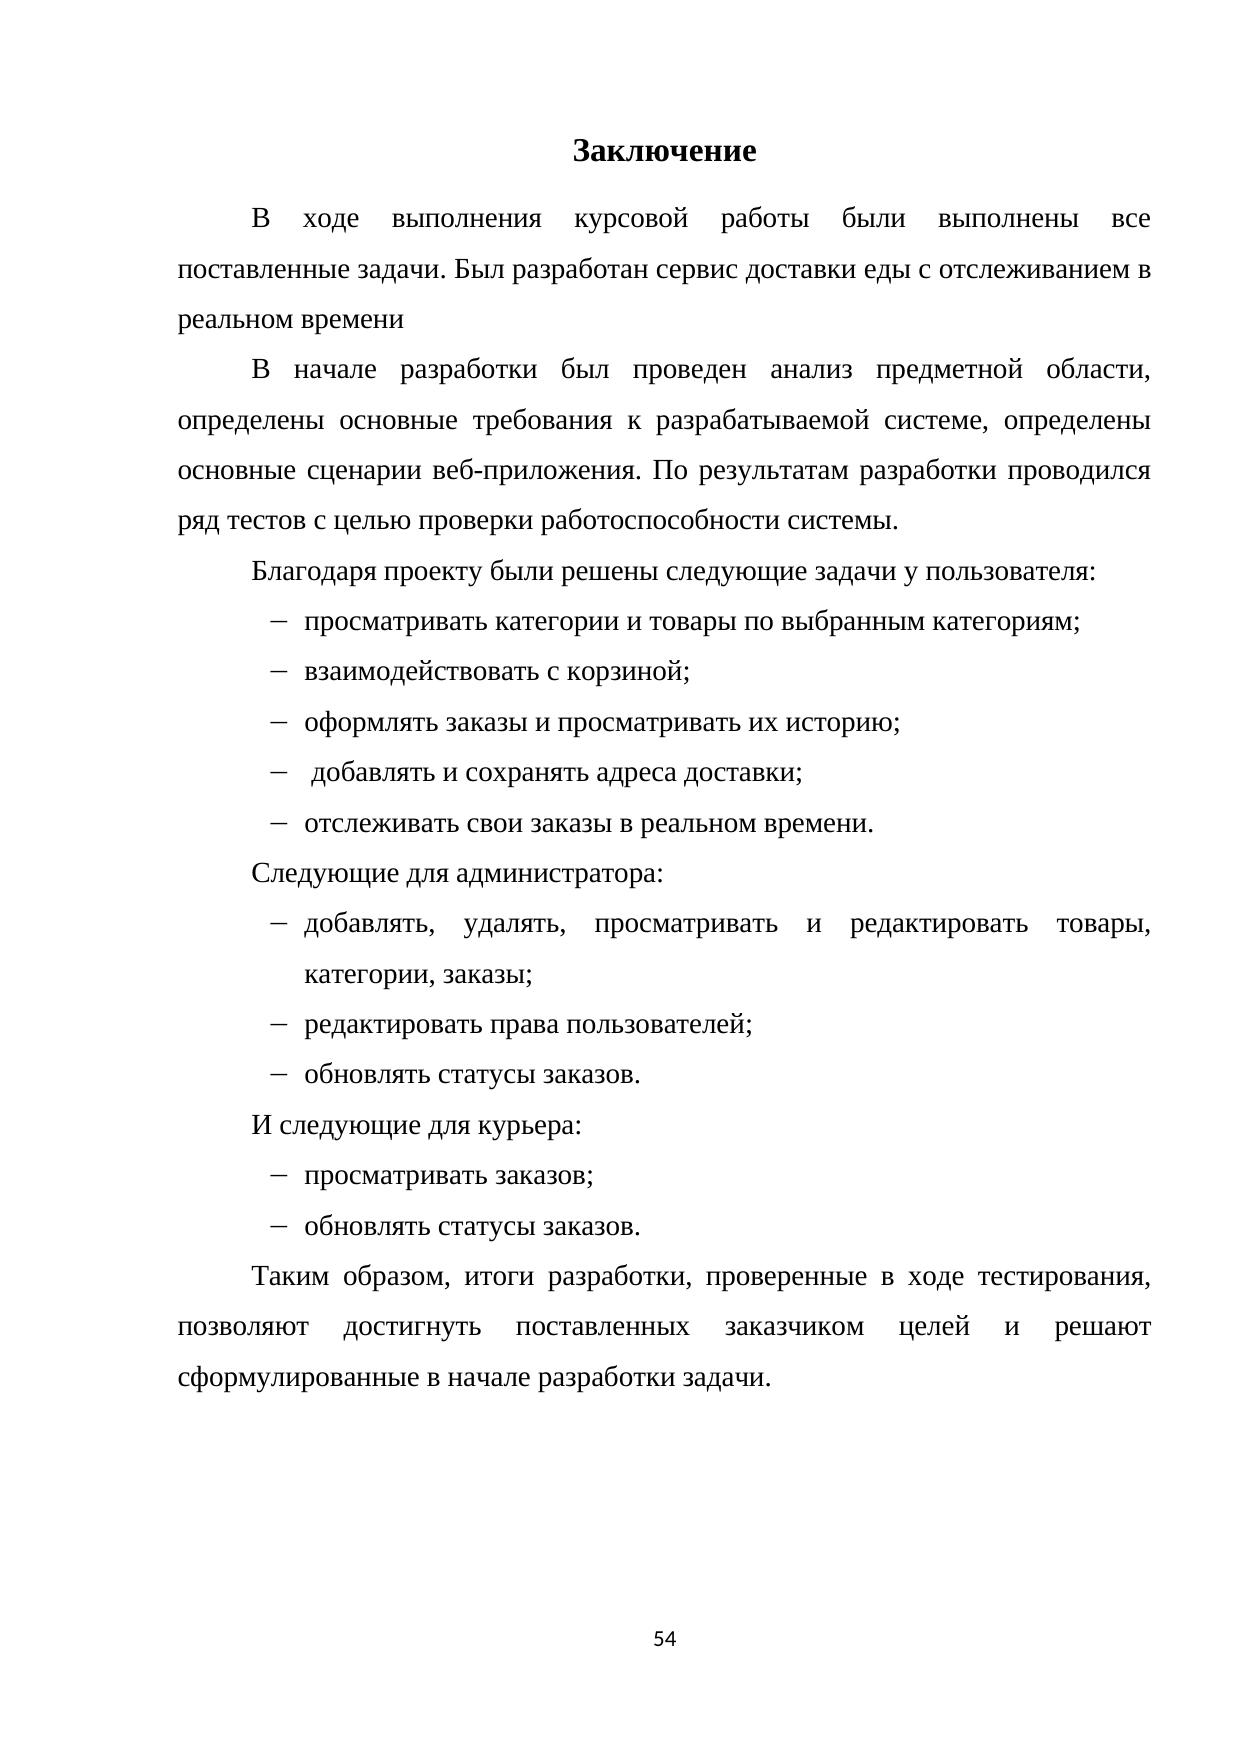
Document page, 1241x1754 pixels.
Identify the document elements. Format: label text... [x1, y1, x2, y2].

text добавлять, удалять, просматривать и редактировать товары, категории, заказы; [267, 906, 1152, 989]
text Таким образом, итоги разработки, проверенные в ходе тестирования, позволяют достигнуть поставленных заказчиком целей и решают сформулированные в начале разработки задачи. [177, 1258, 1152, 1392]
text просматривать категории и товары по выбранным категориям; [267, 603, 1152, 637]
text Благодаря проекту были решены следующие задачи у пользователя: [177, 553, 1152, 586]
text В начале разработки был проведен анализ предметной области, определены основные требования к разрабатываемой системе, определены основные сценарии веб-приложения. По результатам разработки проводился ряд тестов с целью проверки работоспособности системы. [177, 352, 1152, 536]
text обновлять статусы заказов. [267, 1057, 1152, 1090]
text В ходе выполнения курсовой работы были выполнены все поставленные задачи. Был разработан сервис доставки еды с отслеживанием в реальном времени [177, 201, 1152, 335]
text добавлять и сохранять адреса доставки; [267, 754, 1152, 788]
text отслеживать свои заказы в реальном времени. [267, 805, 1152, 838]
text редактировать права пользователей; [267, 1006, 1152, 1040]
text Заключение [177, 131, 1152, 169]
text взаимодействовать с корзиной; [267, 653, 1152, 687]
text обновлять статусы заказов. [267, 1208, 1152, 1241]
text просматривать заказов; [267, 1157, 1152, 1191]
text Следующие для администратора: [177, 855, 1152, 889]
text оформлять заказы и просматривать их историю; [267, 704, 1152, 738]
text И следующие для курьера: [177, 1107, 1152, 1141]
